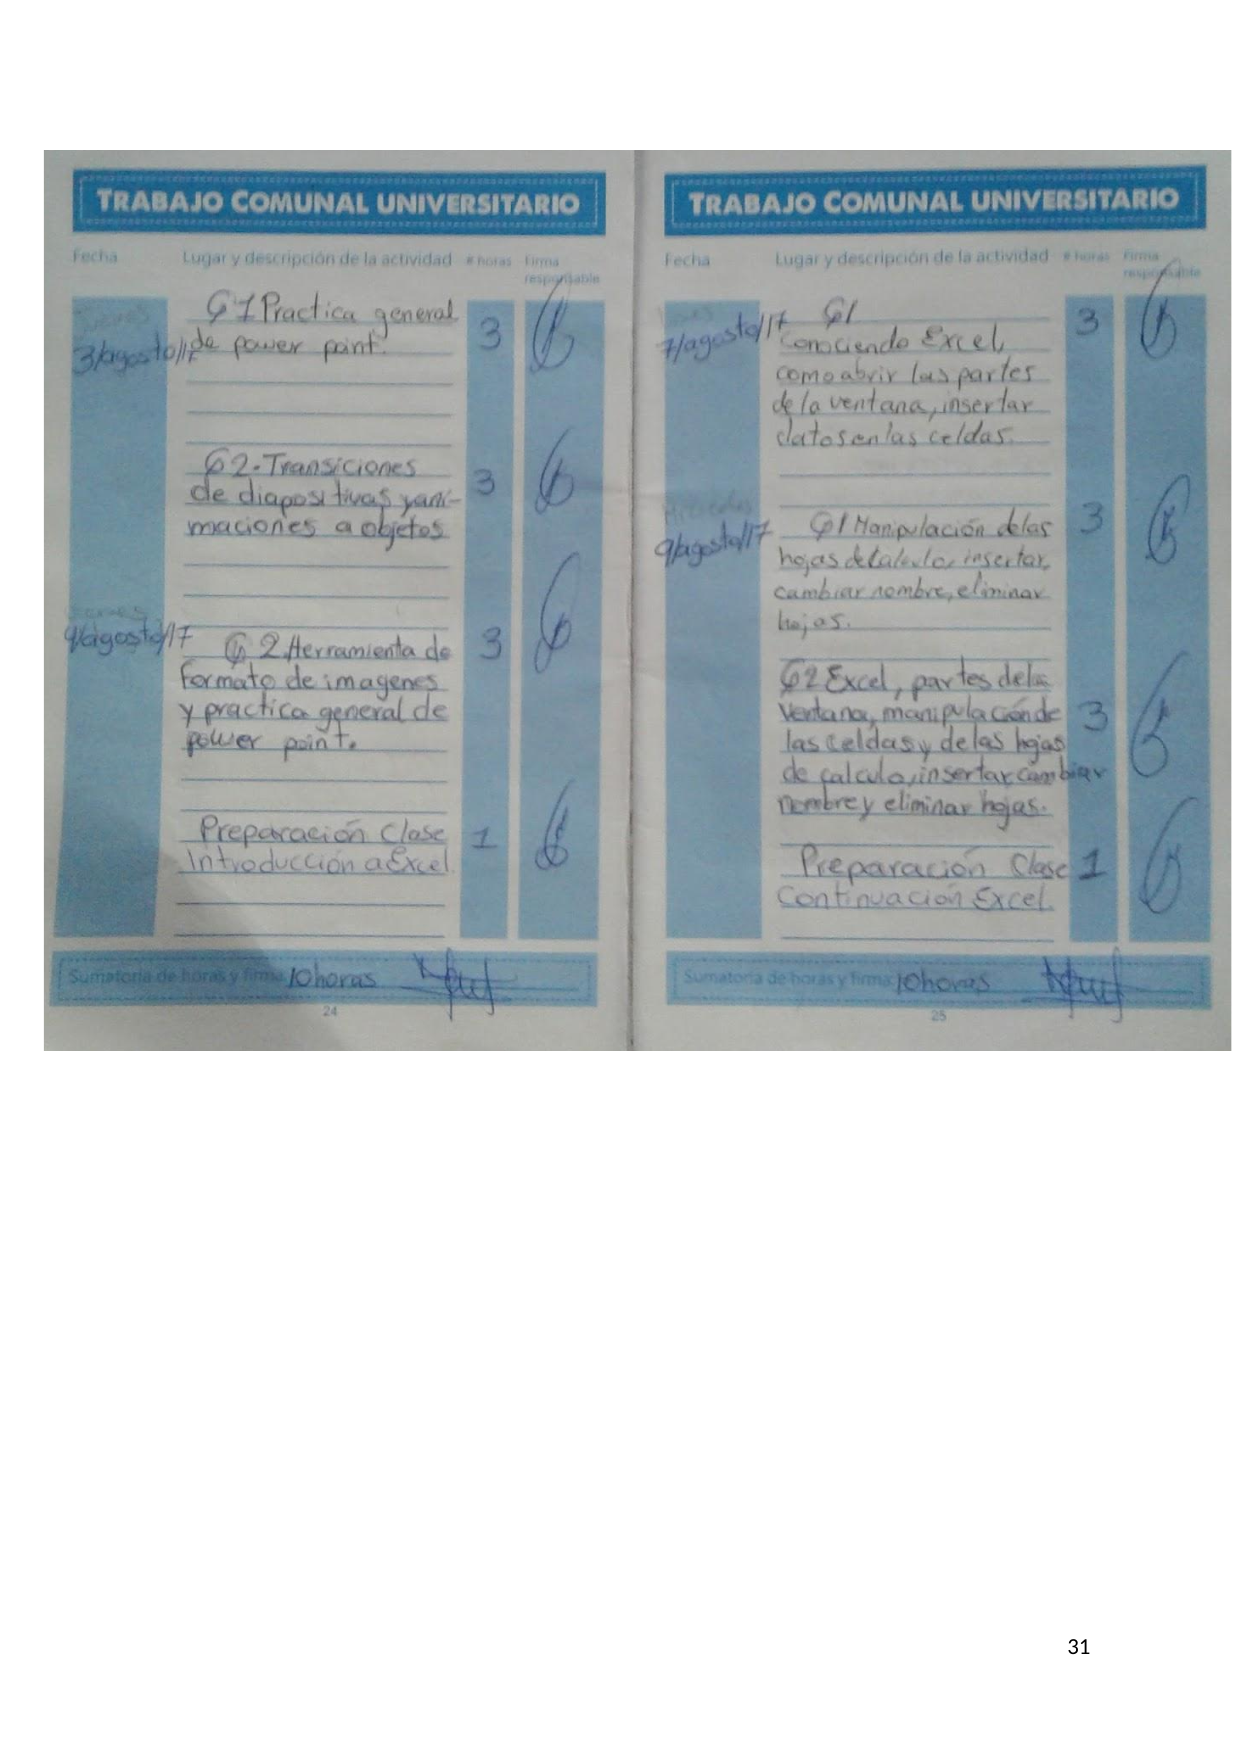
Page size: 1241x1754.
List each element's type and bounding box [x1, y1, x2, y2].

picture [43, 150, 1232, 1051]
